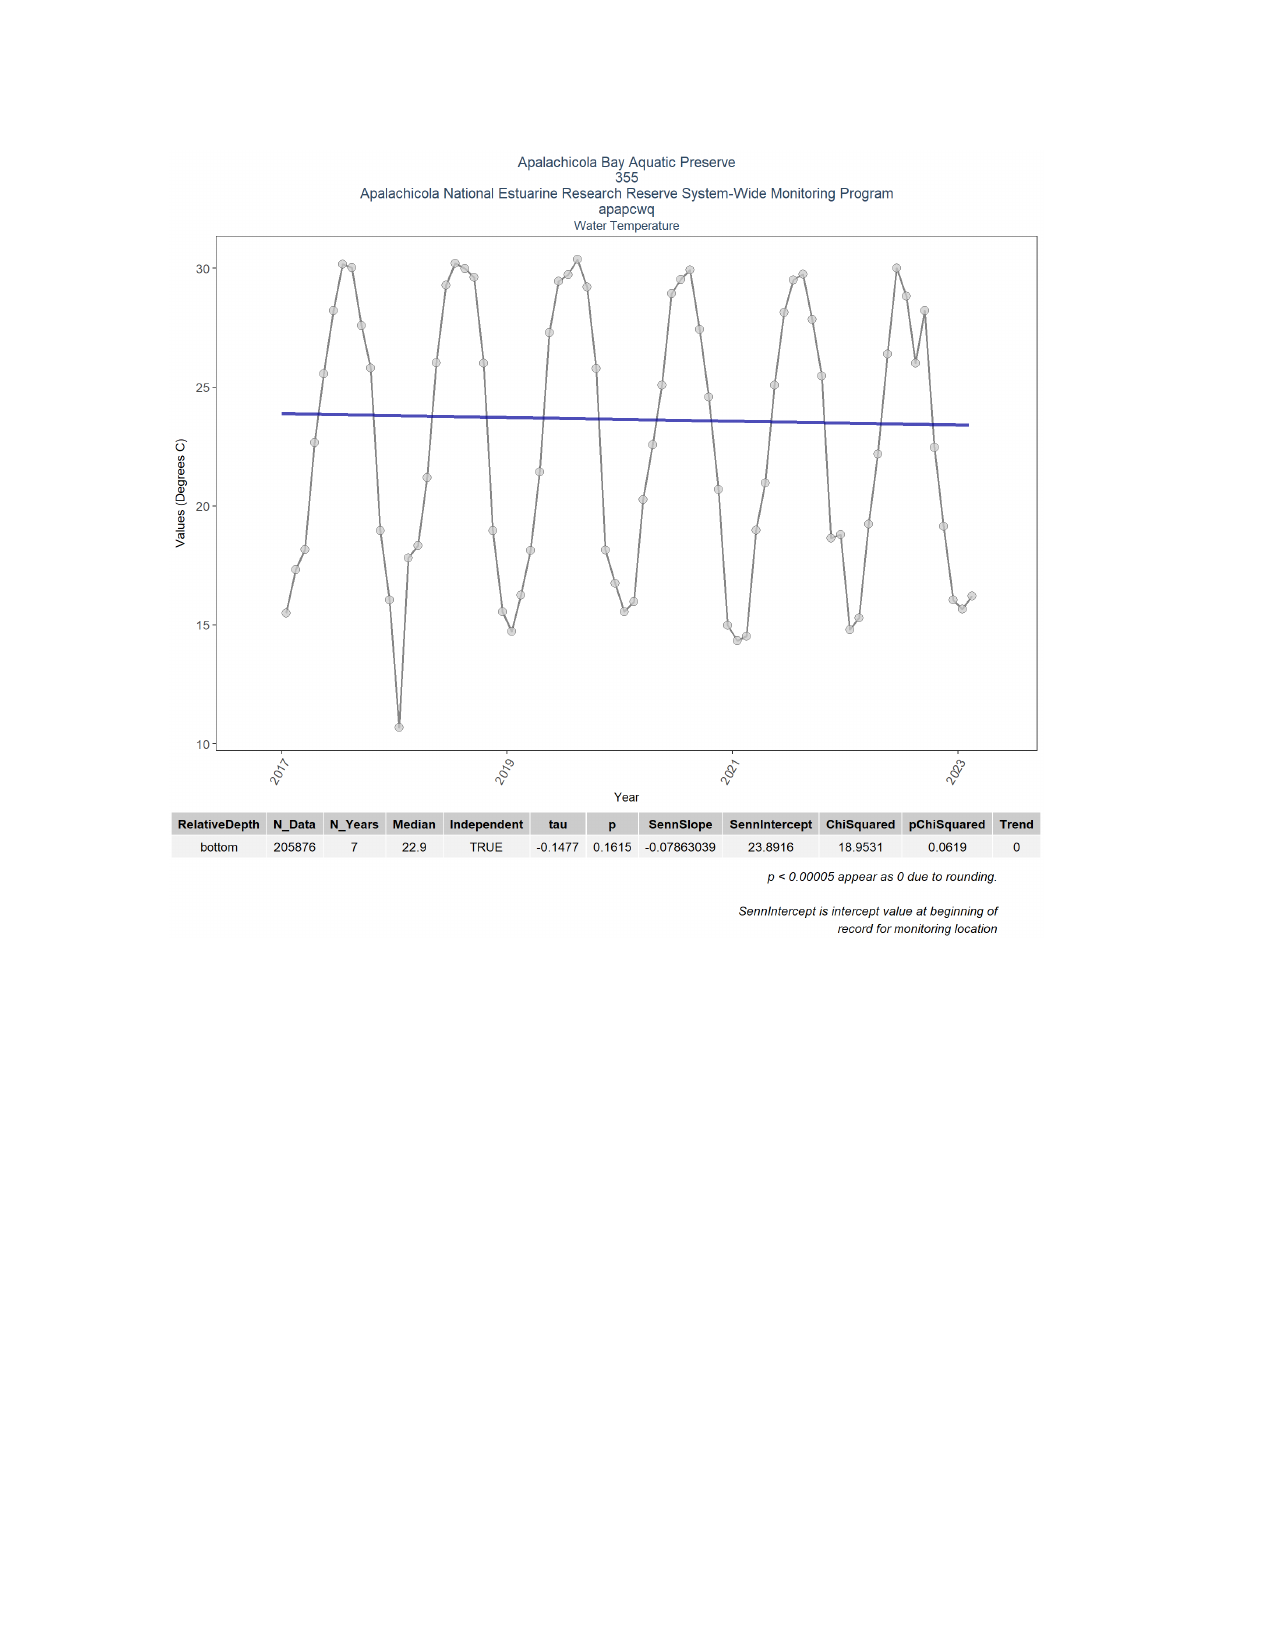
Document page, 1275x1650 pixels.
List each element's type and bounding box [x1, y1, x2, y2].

picture [168, 150, 1044, 938]
